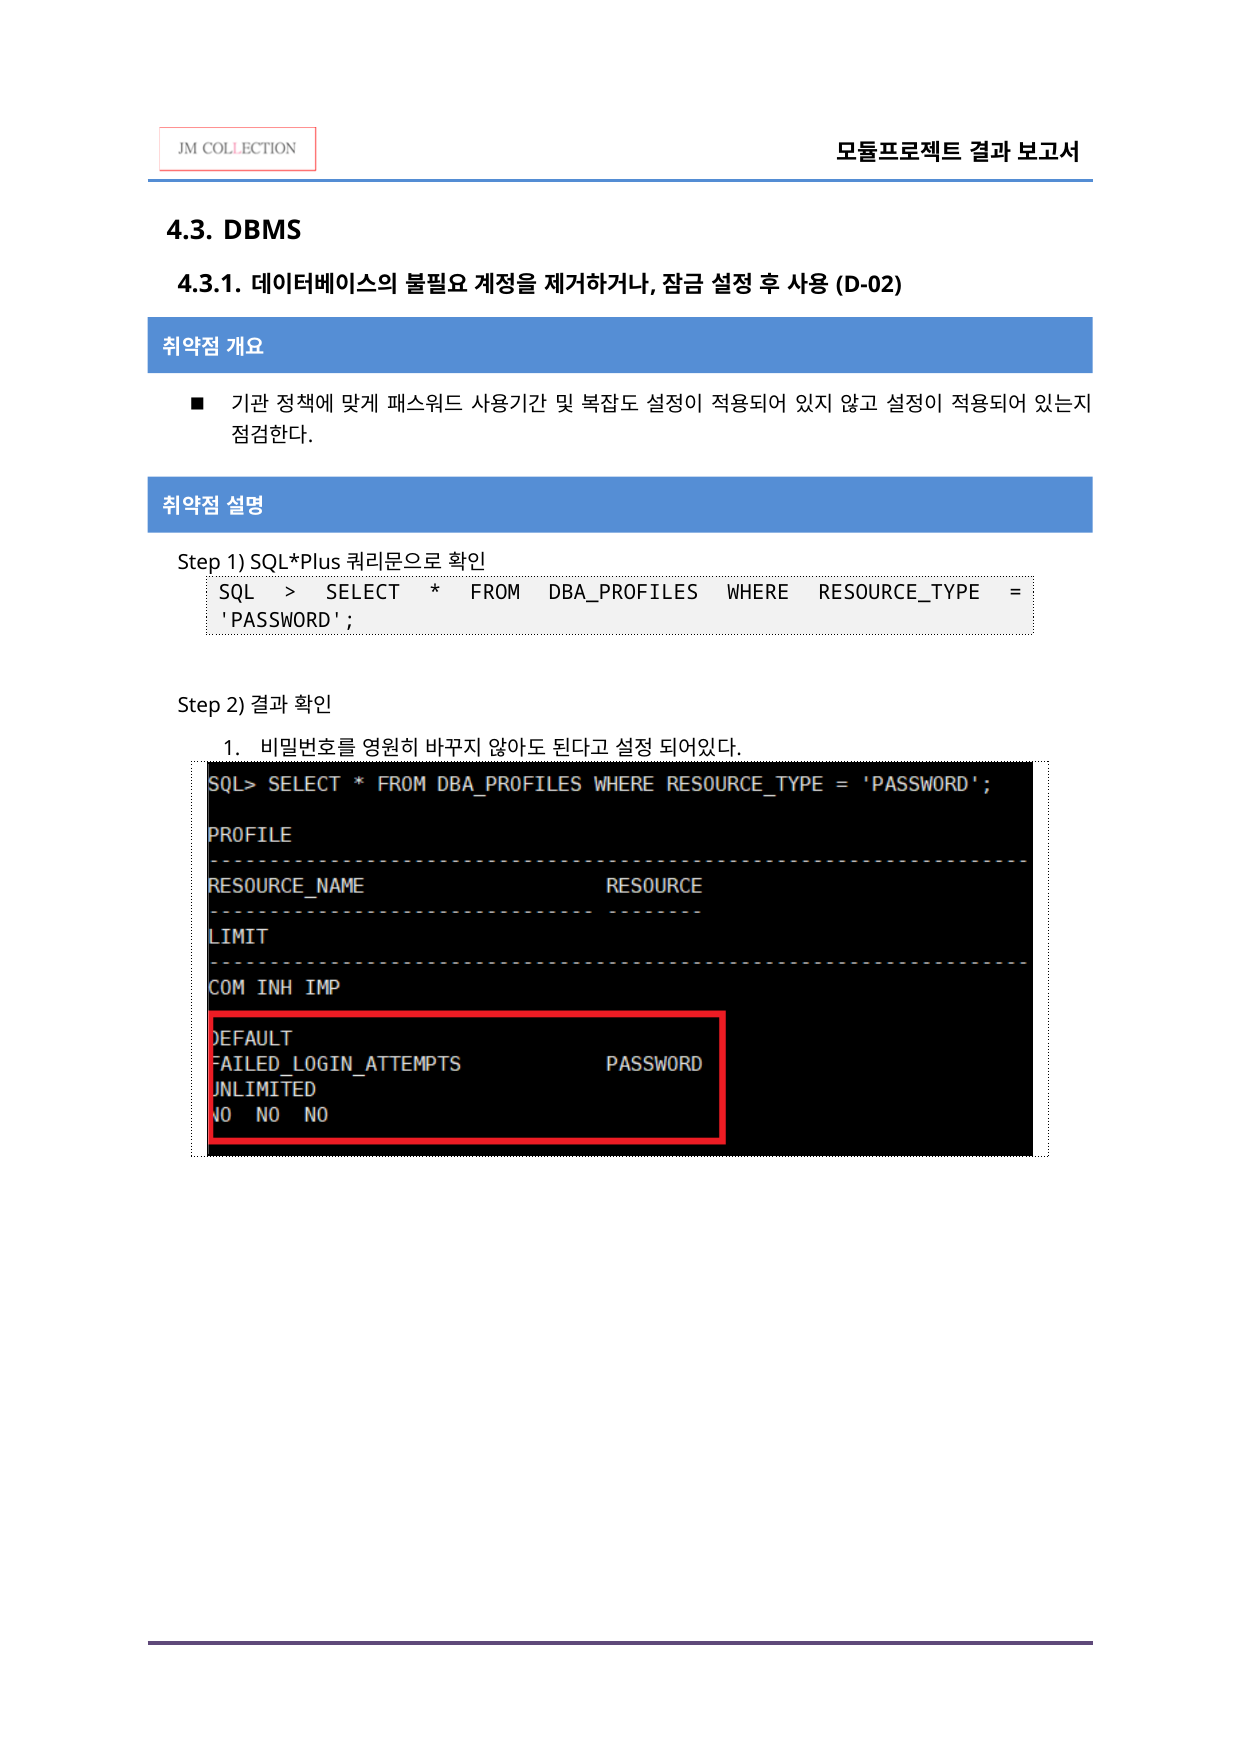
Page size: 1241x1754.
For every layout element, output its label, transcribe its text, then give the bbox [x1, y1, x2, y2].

list 비밀번호를 영원히 바꾸지 않아도 된다고 설정 되어있다. [223, 731, 1072, 761]
table_header [192, 761, 207, 1156]
text DBMS [166, 211, 1092, 248]
picture [159, 127, 318, 173]
picture [208, 764, 1032, 1154]
text Step 2) 결과 확인 [177, 688, 1072, 718]
text 데이터베이스의 불필요 계정을 제거하거나, 잠금 설정 후 사용 (D-02) [177, 266, 1092, 300]
text Step 1) SQL*Plus 쿼리문으로 확인 [177, 545, 1072, 576]
table_header SQL > SELECT * FROM DBA_PROFILES WHERE RESOURCE_TYPE = 'PASSWORD'; [207, 576, 1033, 634]
list 기관 정책에 맞게 패스워드 사용기간 및 복잡도 설정이 적용되어 있지 않고 설정이 적용되어 있는지 점검한다. [189, 388, 1092, 448]
table_header [1033, 761, 1048, 1156]
